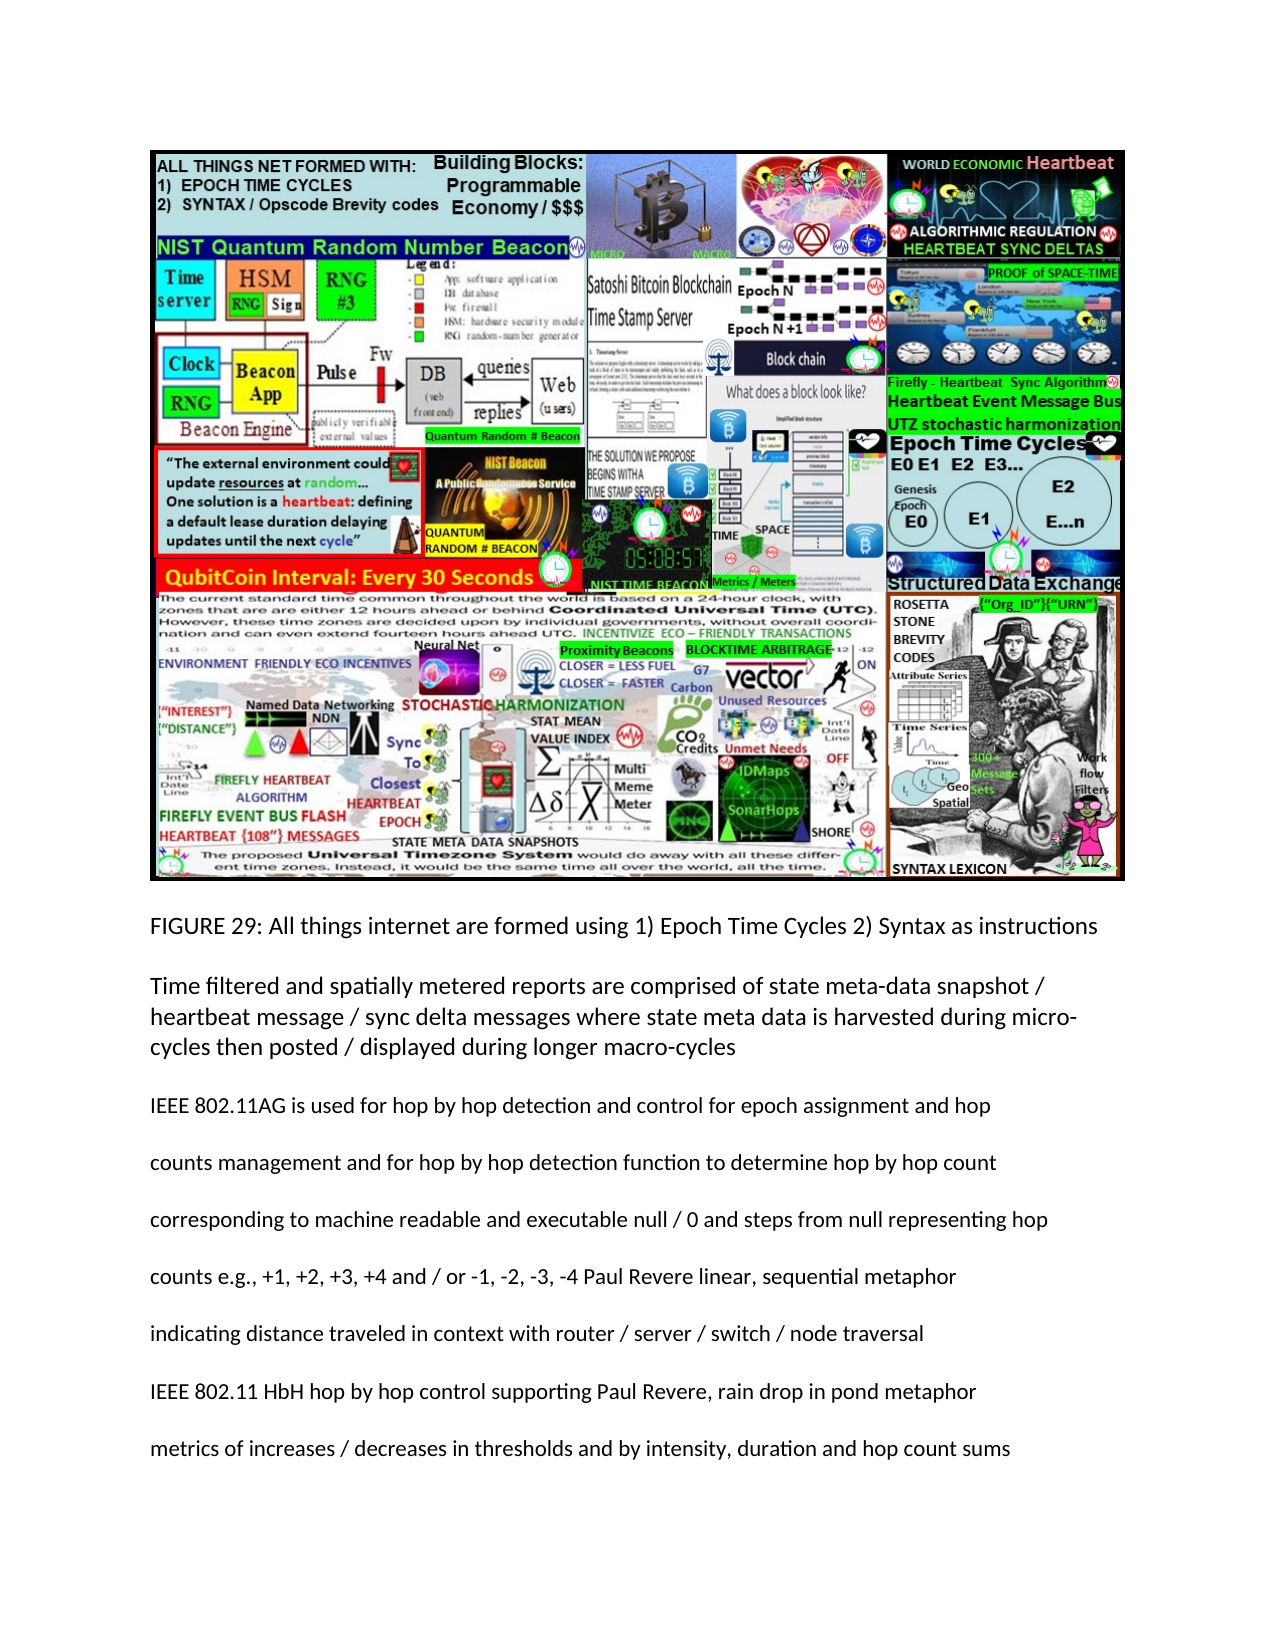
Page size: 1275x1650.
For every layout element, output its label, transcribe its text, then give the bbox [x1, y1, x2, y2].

text metrics of increases / decreases in thresholds and by intensity, duration and hop count sums [150, 1434, 1125, 1462]
text Time filtered and spatially metered reports are comprised of state meta-data snapshot / heartbeat message / sync delta messages where state meta data is harvested during micro-cycles then posted / displayed during longer macro-cycles [150, 970, 1116, 1062]
text indicating distance traveled in context with router / server / switch / node traversal [150, 1319, 1125, 1348]
text FIGURE 29: All things internet are formed using 1) Epoch Time Cycles 2) Syntax as instructions [150, 910, 1116, 941]
text IEEE 802.11 HbH hop by hop control supporting Paul Revere, rain drop in pond metaphor [150, 1377, 1125, 1405]
picture [154, 154, 1121, 877]
text counts e.g., +1, +2, +3, +4 and / or -1, -2, -3, -4 Paul Revere linear, sequential metaphor [150, 1262, 1125, 1290]
text counts management and for hop by hop detection function to determine hop by hop count [150, 1148, 1125, 1176]
text corresponding to machine readable and executable null / 0 and steps from null representing hop [150, 1205, 1125, 1233]
text IEEE 802.11AG is used for hop by hop detection and control for epoch assignment and hop [150, 1091, 1125, 1119]
